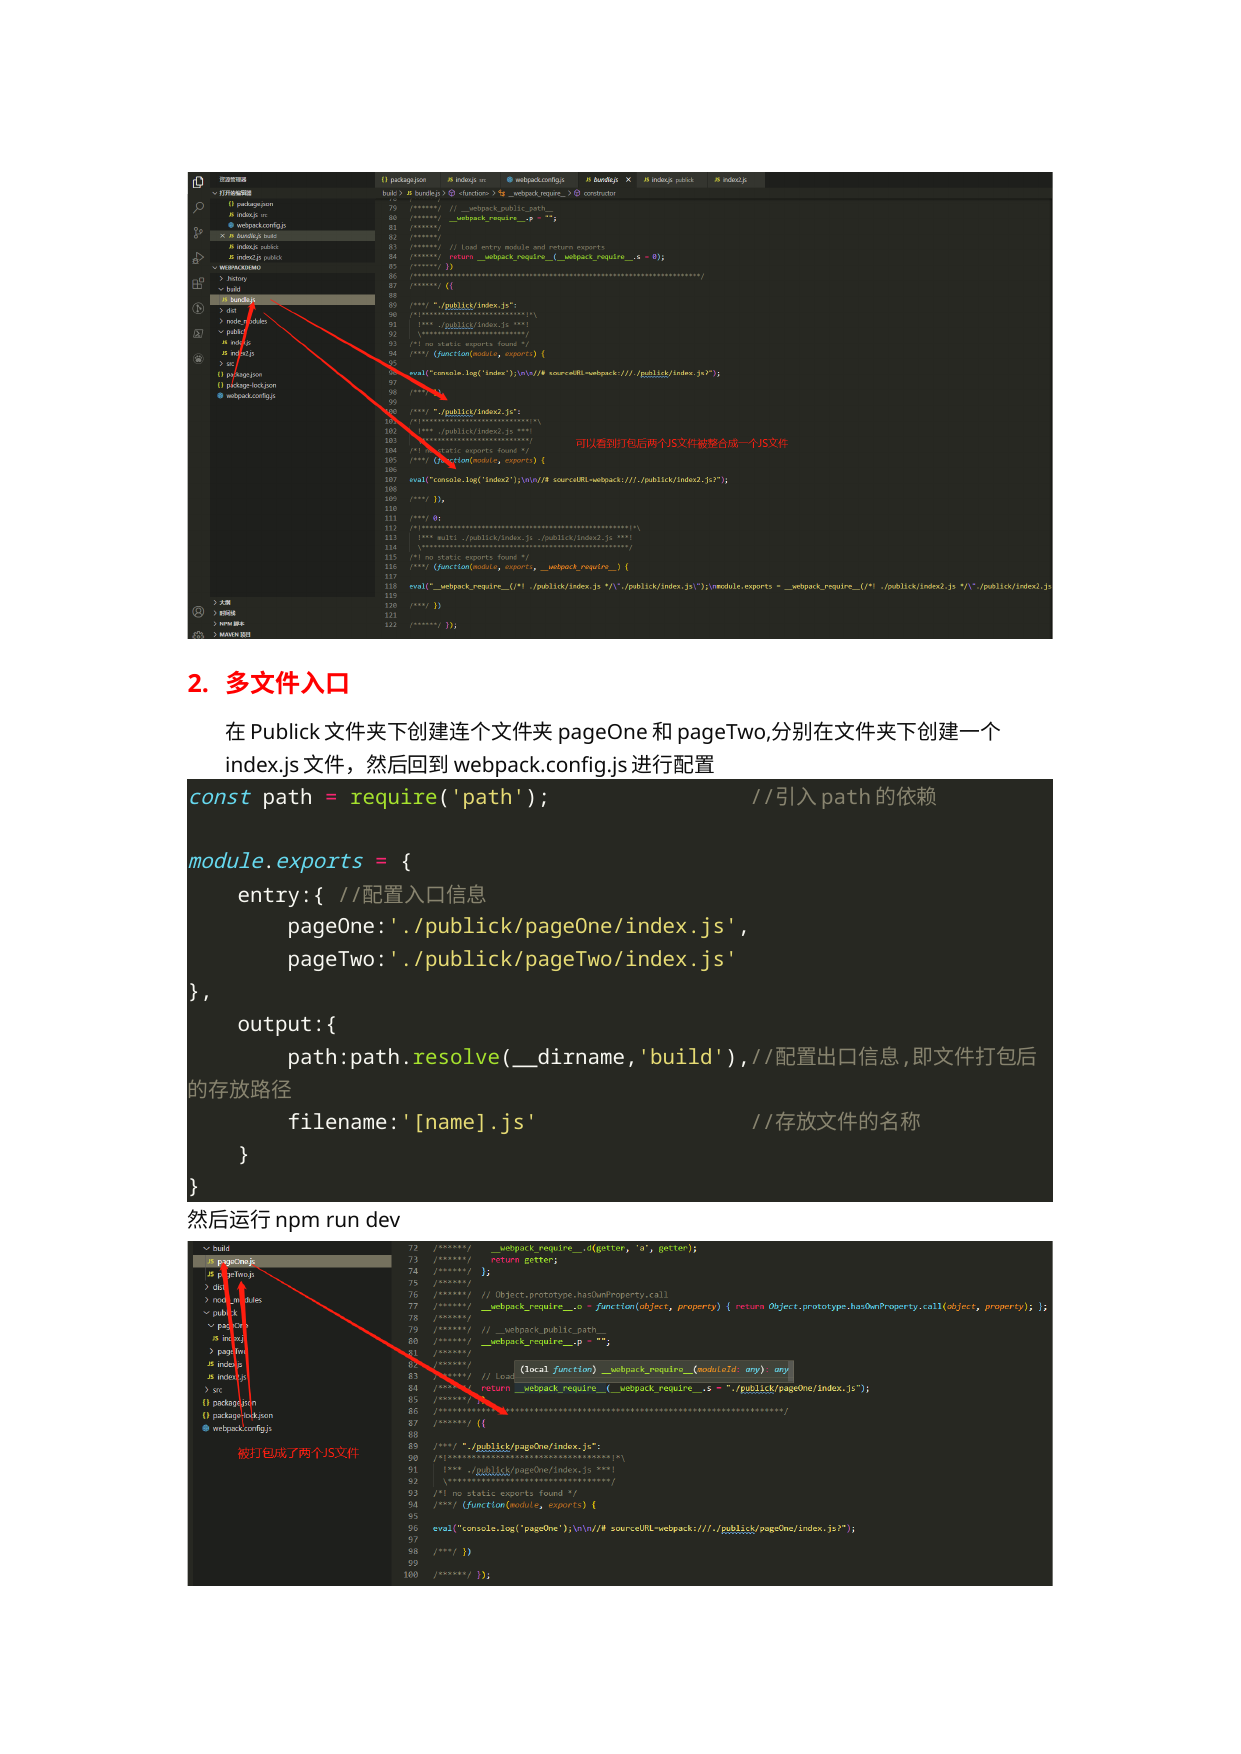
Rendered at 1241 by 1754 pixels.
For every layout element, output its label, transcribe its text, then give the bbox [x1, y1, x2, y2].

text } [187, 1137, 1053, 1169]
text path:path.resolve(__dirname,'build'),//配置出口信息,即文件打包后的存放路径 [187, 1039, 1053, 1104]
text }, [187, 974, 1053, 1007]
list 多文件入口 [187, 649, 1053, 714]
text module.exports = { [187, 844, 1053, 877]
text pageOne:'./publick/pageOne/index.js', [187, 909, 1053, 942]
text const path = require('path'); //引入path的依赖 [187, 779, 1053, 812]
picture [187, 172, 1053, 639]
text } [187, 1169, 1053, 1202]
text pageTwo:'./publick/pageTwo/index.js' [187, 942, 1053, 974]
picture [187, 1241, 1053, 1586]
text entry:{ //配置入口信息 [187, 877, 1053, 909]
text output:{ [187, 1007, 1053, 1039]
list 在Publick文件夹下创建连个文件夹pageOne和pageTwo,分别在文件夹下创建一个index.js文件，然后回到webpack.config.js进行配置 [225, 714, 1053, 779]
text filename:'[name].js' //存放文件的名称 [187, 1104, 1053, 1137]
text 然后运行npm run dev [187, 1202, 1053, 1234]
